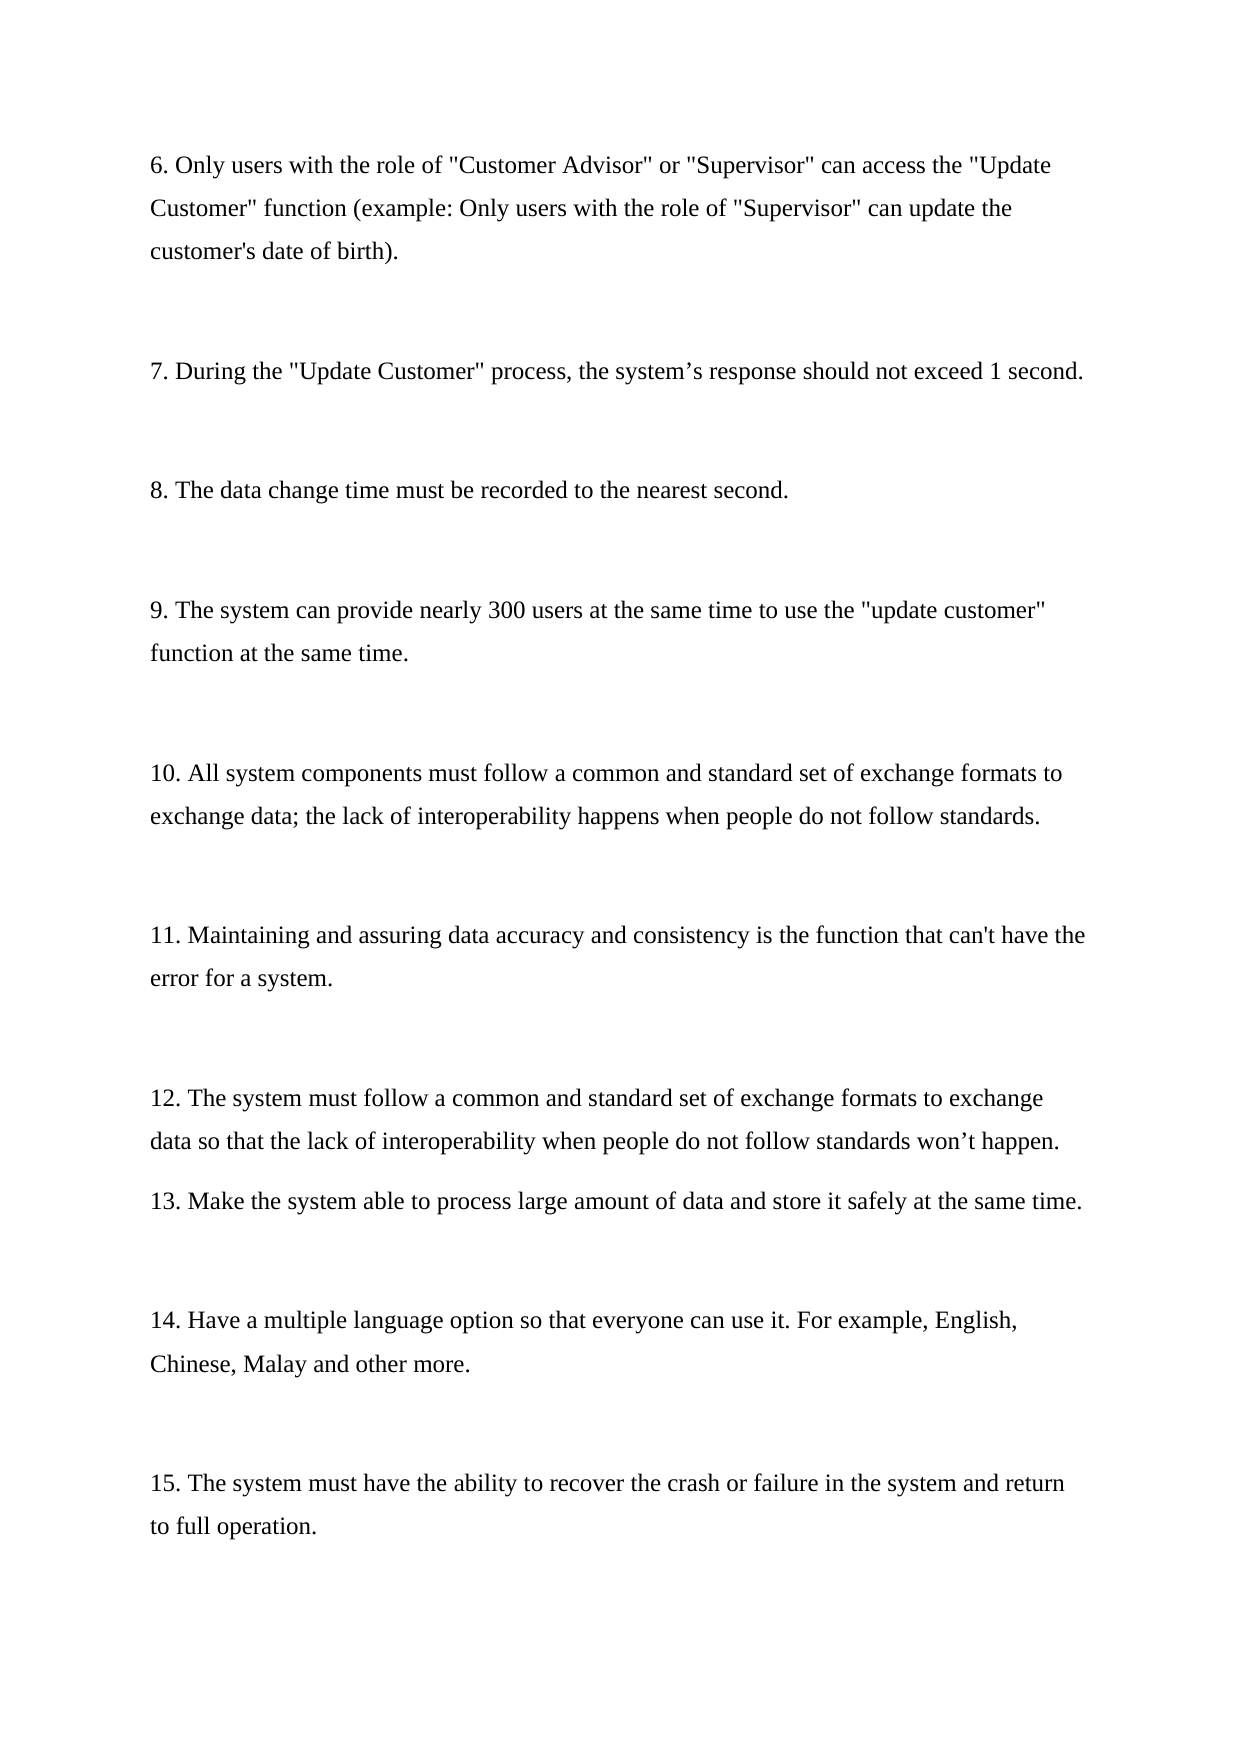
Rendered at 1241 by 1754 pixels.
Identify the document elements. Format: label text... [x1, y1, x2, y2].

text 14. Have a multiple language option so that everyone can use it. For example, English, Chinese, Malay and other more. [150, 1306, 1090, 1377]
text 9. The system can provide nearly 300 users at the same time to use the "update customer" function at the same time. [150, 595, 1090, 667]
text 15. The system must have the ability to recover the crash or failure in the system and return to full operation. [150, 1468, 1090, 1540]
text 13. Make the system able to process large amount of data and store it safely at the same time. [150, 1186, 1090, 1215]
text 8. The data change time must be recorded to the nearest second. [150, 475, 1090, 504]
text 11. Maintaining and assuring data accuracy and consistency is the function that can't have the error for a system. [150, 920, 1090, 992]
text 10. All system components must follow a common and standard set of exchange formats to exchange data; the lack of interoperability happens when people do not follow standards. [150, 758, 1090, 829]
text 12. The system must follow a common and standard set of exchange formats to exchange data so that the lack of interoperability when people do not follow standards won’t happen. [150, 1083, 1090, 1155]
text 6. Only users with the role of "Customer Advisor" or "Supervisor" can access the "Update Customer" function (example: Only users with the role of "Supervisor" can update the customer's date of birth). [150, 150, 1090, 265]
text 7. During the "Update Customer" process, the system’s response should not exceed 1 second. [150, 356, 1090, 384]
